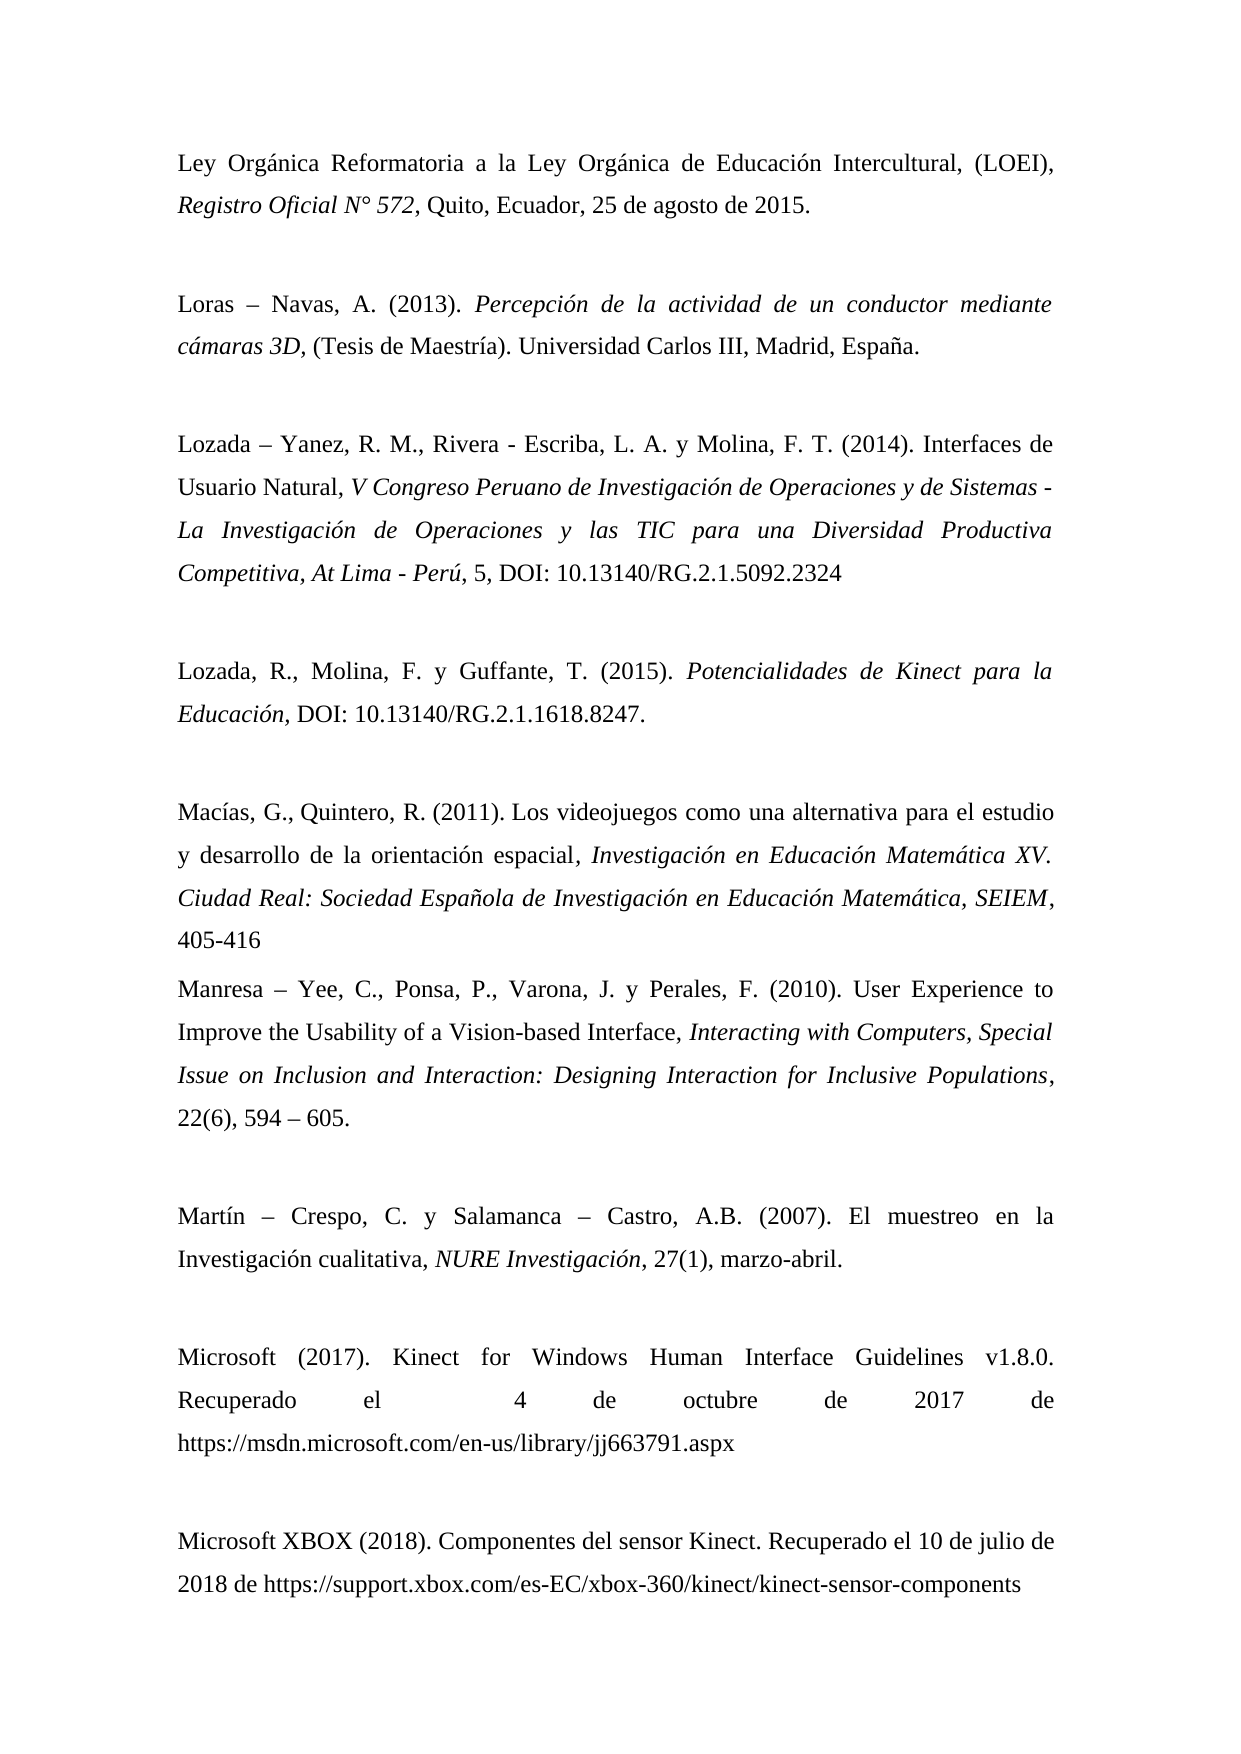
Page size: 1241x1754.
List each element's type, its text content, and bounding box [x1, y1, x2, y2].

text Ley Orgánica Reformatoria a la Ley Orgánica de Educación Intercultural, (LOEI), Registro Oficial N° 572, Quito, Ecuador, 25 de agosto de 2015. [177, 148, 1055, 219]
text Lozada, R., Molina, F. y Guffante, T. (2015). Potencialidades de Kinect para la Educación, DOI: 10.13140/RG.2.1.1618.8247. [177, 656, 1055, 728]
text Lozada – Yanez, R. M., Rivera - Escriba, L. A. y Molina, F. T. (2014). Interfaces de Usuario Natural, V Congreso Peruano de Investigación de Operaciones y de Sistemas - La Investigación de Operaciones y las TIC para una Diversidad Productiva Competitiva, At Lima - Perú, 5, DOI: 10.13140/RG.2.1.5092.2324 [177, 429, 1055, 587]
text Microsoft XBOX (2018). Componentes del sensor Kinect. Recuperado el 10 de julio de 2018 de https://support.xbox.com/es-EC/xbox-360/kinect/kinect-sensor-components [177, 1526, 1055, 1597]
text Macías, G., Quintero, R. (2011). Los videojuegos como una alternativa para el estudio y desarrollo de la orientación espacial, Investigación en Educación Matemática XV. Ciudad Real: Sociedad Española de Investigación en Educación Matemática, SEIEM, 405-416 [177, 797, 1055, 954]
text Microsoft (2017). Kinect for Windows Human Interface Guidelines v1.8.0. Recuperado el 4 de octubre de 2017 de https://msdn.microsoft.com/en-us/library/jj663791.aspx [177, 1342, 1055, 1456]
text Loras – Navas, A. (2013). Percepción de la actividad de un conductor mediante cámaras 3D, (Tesis de Maestría). Universidad Carlos III, Madrid, España. [177, 289, 1055, 360]
text Martín – Crespo, C. y Salamanca – Castro, A.B. (2007). El muestreo en la Investigación cualitativa, NURE Investigación, 27(1), marzo-abril. [177, 1201, 1055, 1273]
text Manresa – Yee, C., Ponsa, P., Varona, J. y Perales, F. (2010). User Experience to Improve the Usability of a Vision-based Interface, Interacting with Computers, Special Issue on Inclusion and Interaction: Designing Interaction for Inclusive Populations, 22(6), 594 – 605. [177, 974, 1055, 1132]
